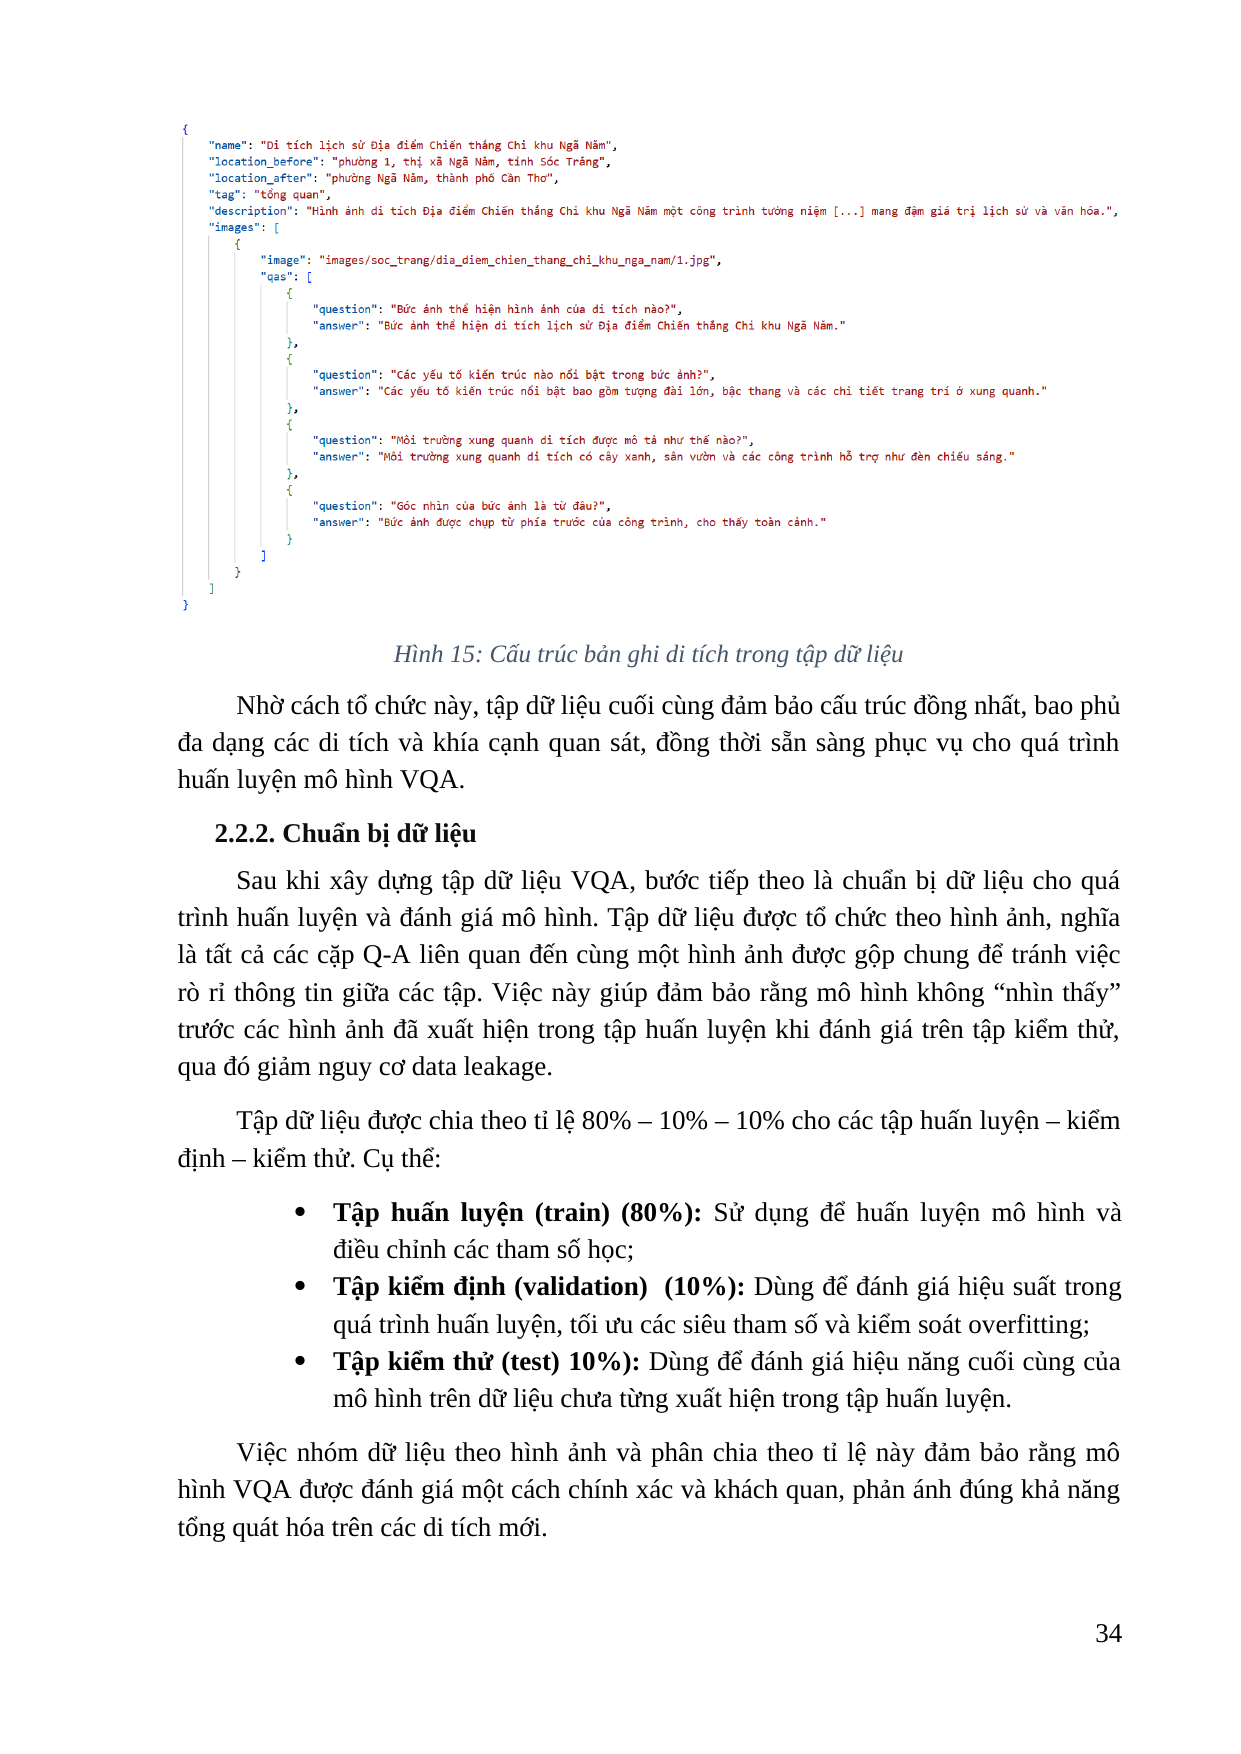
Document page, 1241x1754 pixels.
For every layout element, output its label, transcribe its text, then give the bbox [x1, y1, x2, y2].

list Tập kiểm thử (test) 10%): Dùng để đánh giá hiệu năng cuối cùng của mô hình trên dữ liệu chưa từng xuất hiện trong tập huấn luyện. [295, 1345, 1122, 1413]
text Tập dữ liệu được chia theo tỉ lệ 80% – 10% – 10% cho các tập huấn luyện – kiểm định – kiểm thử. Cụ thể: [177, 1104, 1122, 1173]
text Sau khi xây dựng tập dữ liệu VQA, bước tiếp theo là chuẩn bị dữ liệu cho quá trình huấn luyện và đánh giá mô hình. Tập dữ liệu được tổ chức theo hình ảnh, nghĩa là tất cả các cặp Q-A liên quan đến cùng một hình ảnh được gộp chung để tránh việc rò rỉ thông tin giữa các tập. Việc này giúp đảm bảo rằng mô hình không “nhìn thấy” trước các hình ảnh đã xuất hiện trong tập huấn luyện khi đánh giá trên tập kiểm thử, qua đó giảm nguy cơ data leakage. [177, 864, 1122, 1082]
list Tập huấn luyện (train) (80%): Sử dụng để huấn luyện mô hình và điều chỉnh các tham số học; [295, 1196, 1122, 1264]
list Tập kiểm định (validation) (10%): Dùng để đánh giá hiệu suất trong quá trình huấn luyện, tối ưu các siêu tham số và kiểm soát overfitting; [295, 1270, 1122, 1339]
text Việc nhóm dữ liệu theo hình ảnh và phân chia theo tỉ lệ này đảm bảo rằng mô hình VQA được đánh giá một cách chính xác và khách quan, phản ánh đúng khả năng tổng quát hóa trên các di tích mới. [177, 1436, 1122, 1542]
picture [177, 118, 1123, 617]
text Hình 15: Cấu trúc bản ghi di tích trong tập dữ liệu [177, 639, 1122, 668]
text Nhờ cách tổ chức này, tập dữ liệu cuối cùng đảm bảo cấu trúc đồng nhất, bao phủ đa dạng các di tích và khía cạnh quan sát, đồng thời sẵn sàng phục vụ cho quá trình huấn luyện mô hình VQA. [177, 689, 1122, 794]
subtitle Chuẩn bị dữ liệu [214, 817, 1122, 848]
